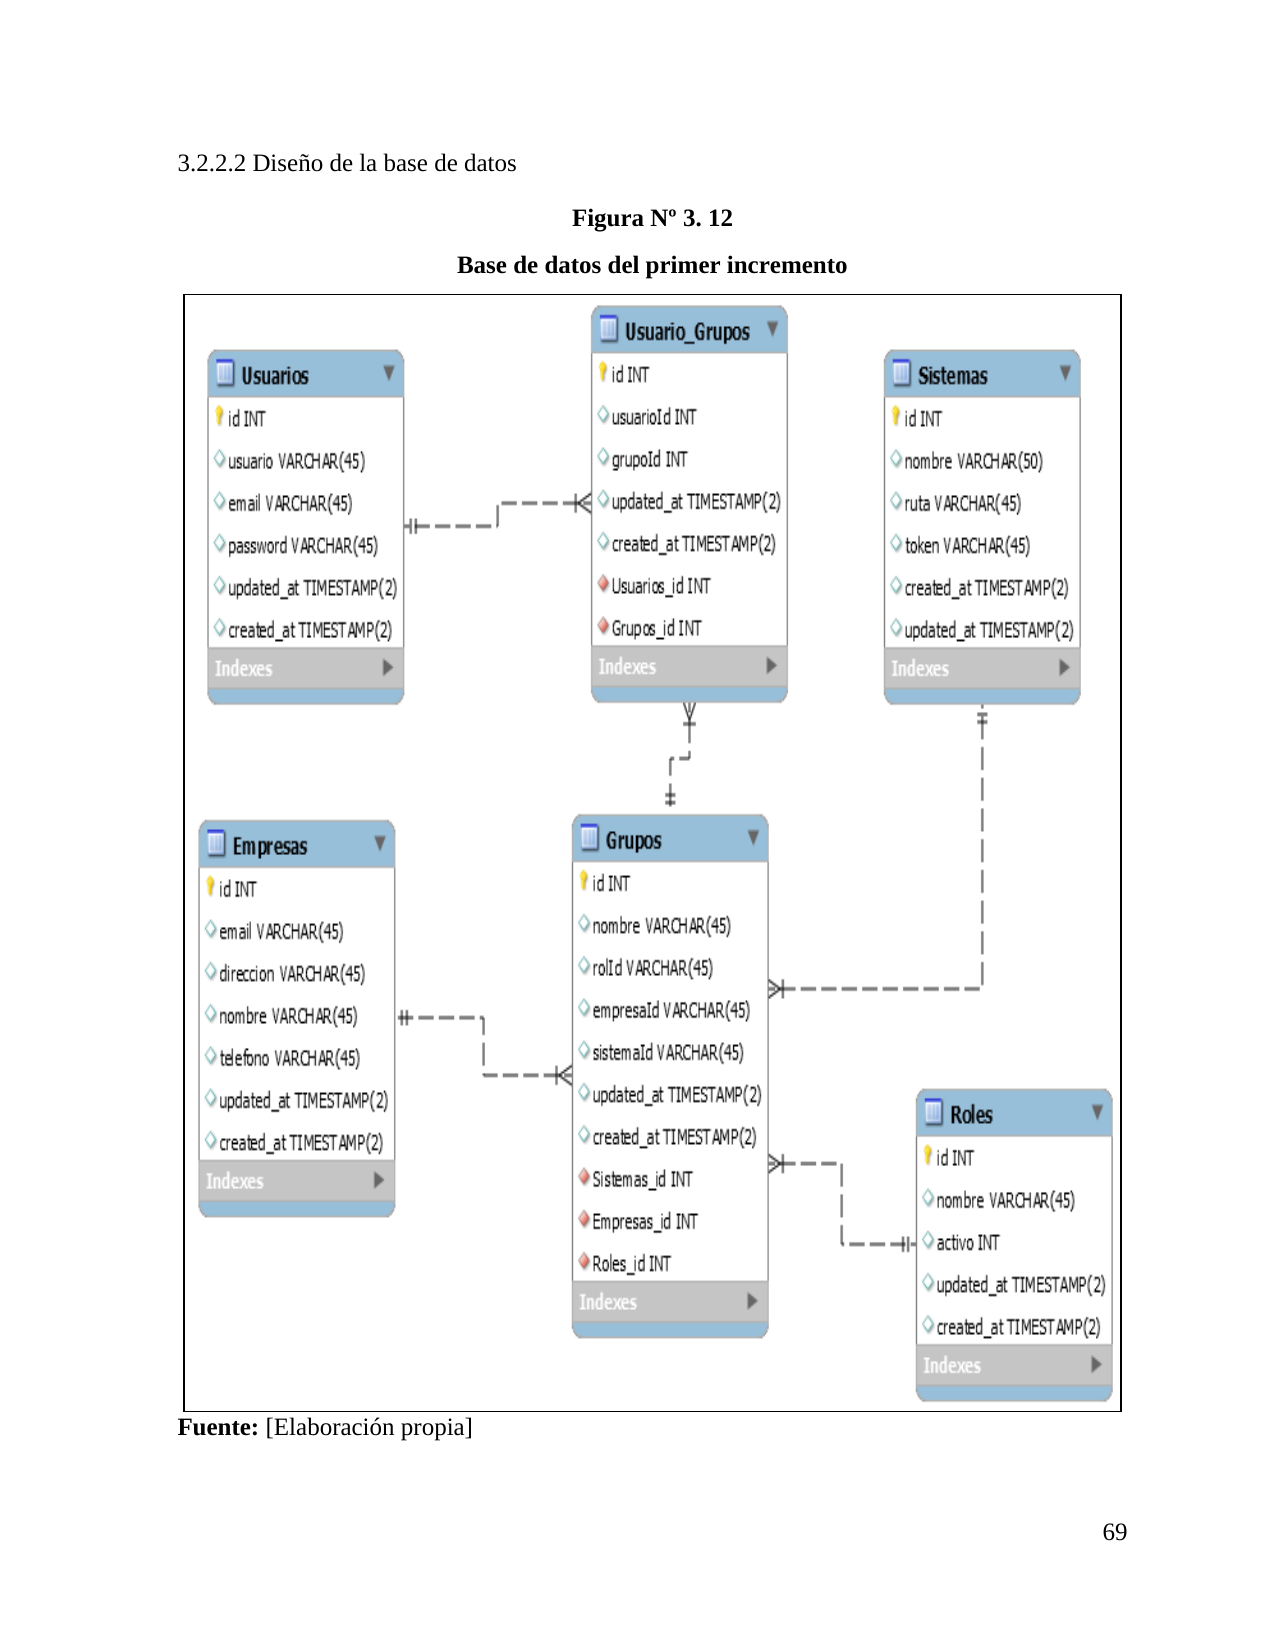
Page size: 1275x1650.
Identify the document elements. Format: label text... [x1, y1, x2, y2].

subtitle Base de datos del primer incremento [177, 251, 1127, 279]
subtitle Figura Nº 3. 12 [177, 203, 1127, 232]
picture [185, 295, 1120, 1411]
subtitle Diseño de la base de datos [177, 148, 1127, 176]
text Fuente: [Elaboración propia] [177, 1412, 1127, 1441]
